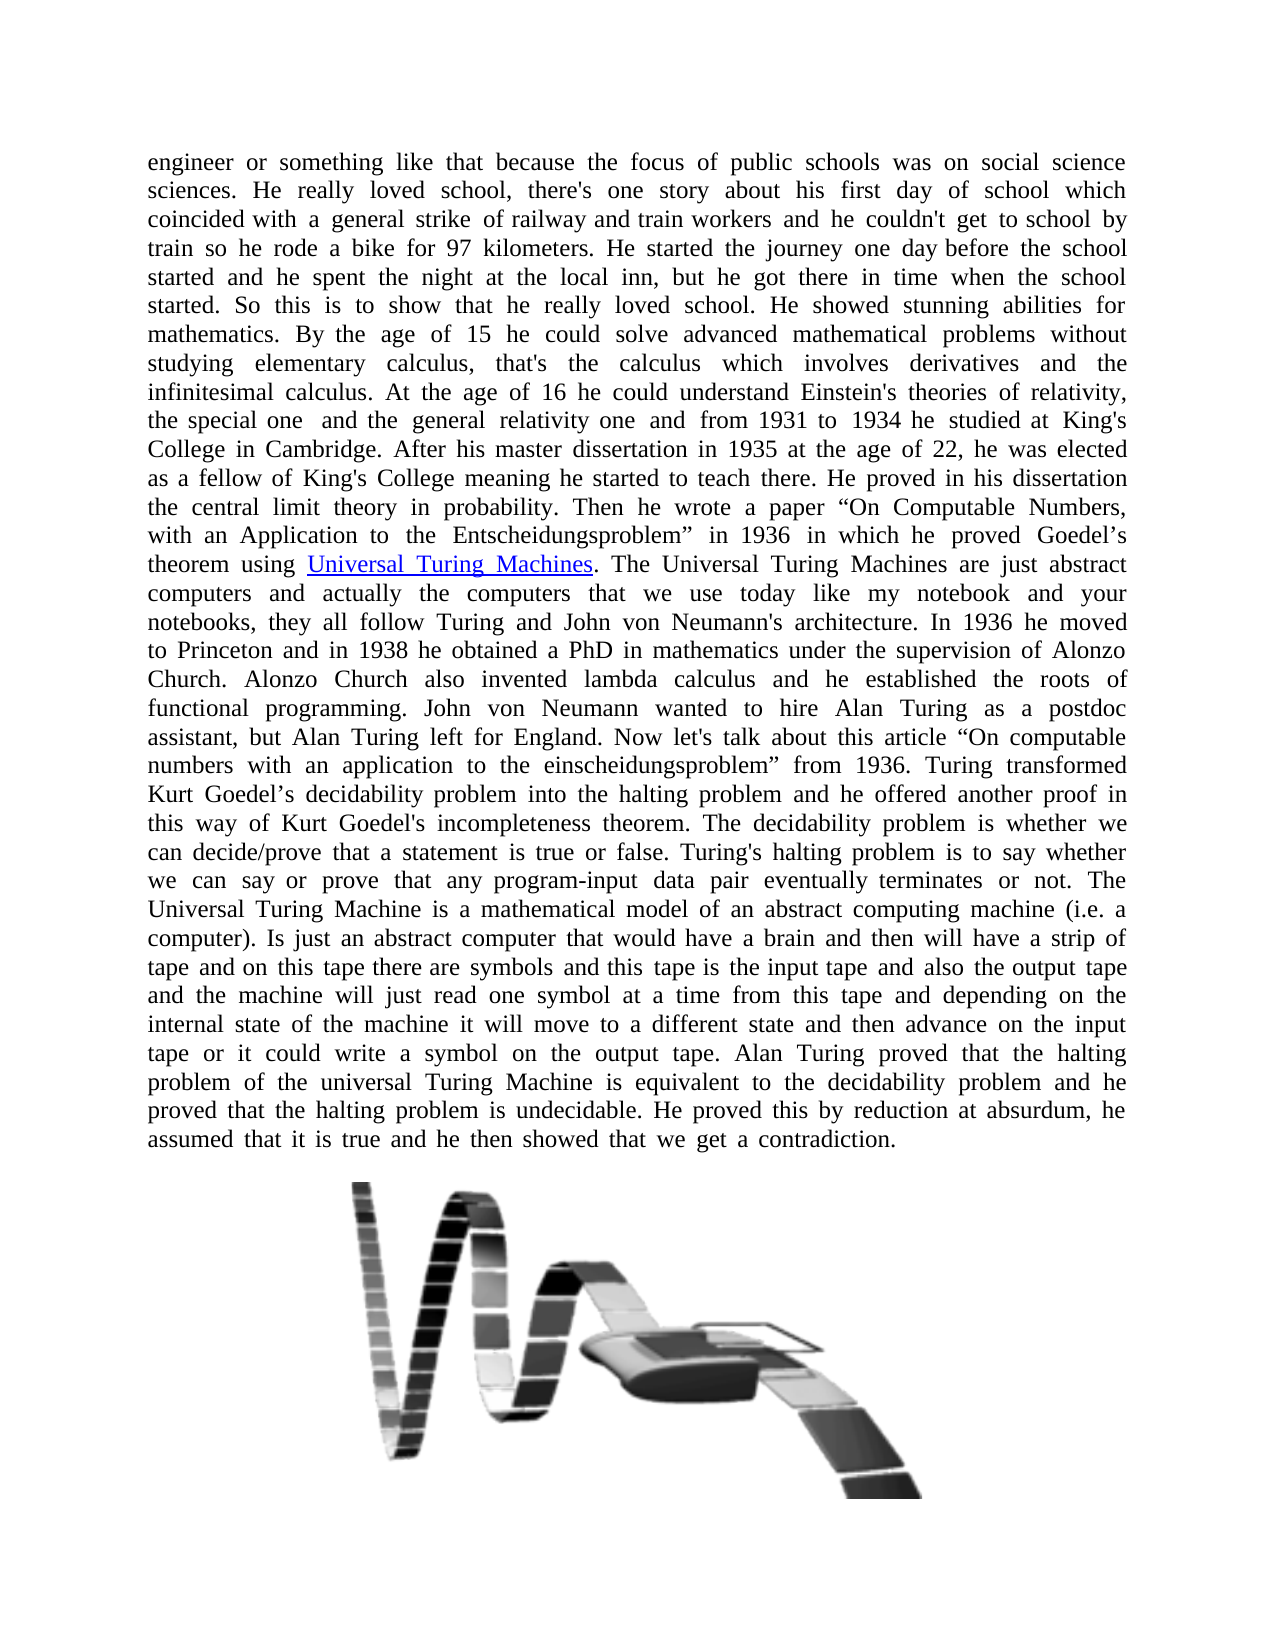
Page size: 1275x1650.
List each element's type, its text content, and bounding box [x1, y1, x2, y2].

picture [351, 1182, 923, 1499]
text engineer or something like that because the focus of public schools was on social science sciences. He really loved school, there's one story about his first day of school which coincided with a general strike of railway and train workers and he couldn't get to school by train so he rode a bike for 97 kilometers. He started the journey one day before the school started and he spent the night at the local inn, but he got there in time when the school started. So this is to show that he really loved school. He showed stunning abilities for mathematics. By the age of 15 he could solve advanced mathematical problems without studying elementary calculus, that's the calculus which involves derivatives and the infinitesimal calculus. At the age of 16 he could understand Einstein's theories of relativity, the special one and the general relativity one and from 1931 to 1934 he studied at King's College in Cambridge. After his master dissertation in 1935 at the age of 22, he was elected as a fellow of King's College meaning he started to teach there. He proved in his dissertation the central limit theory in probability. Then he wrote a paper “On Computable Numbers, with an Application to the Entscheidungsproblem” in 1936 in which he proved Goedel’s theorem using Universal Turing Machines. The Universal Turing Machines are just abstract computers and actually the computers that we use today like my notebook and your notebooks, they all follow Turing and John von Neumann's architecture. In 1936 he moved to Princeton and in 1938 he obtained a PhD in mathematics under the supervision of Alonzo Church. Alonzo Church also invented lambda calculus and he established the roots of functional programming. John von Neumann wanted to hire Alan Turing as a postdoc assistant, but Alan Turing left for England. Now let's talk about this article “On computable numbers with an application to the einscheidungsproblem” from 1936. Turing transformed Kurt Goedel’s decidability problem into the halting problem and he offered another proof in this way of Kurt Goedel's incompleteness theorem. The decidability problem is whether we can decide/prove that a statement is true or false. Turing's halting problem is to say whether we can say or prove that any program-input data pair eventually terminates or not. The Universal Turing Machine is a mathematical model of an abstract computing machine (i.e. a computer). Is just an abstract computer that would have a brain and then will have a strip of tape and on this tape there are symbols and this tape is the input tape and also the output tape and the machine will just read one symbol at a time from this tape and depending on the internal state of the machine it will move to a different state and then advance on the input tape or it could write a symbol on the output tape. Alan Turing proved that the halting problem of the universal Turing Machine is equivalent to the decidability problem and he proved that the halting problem is undecidable. He proved this by reduction at absurdum, he assumed that it is true and he then showed that we get a contradiction. [147, 147, 1127, 1153]
